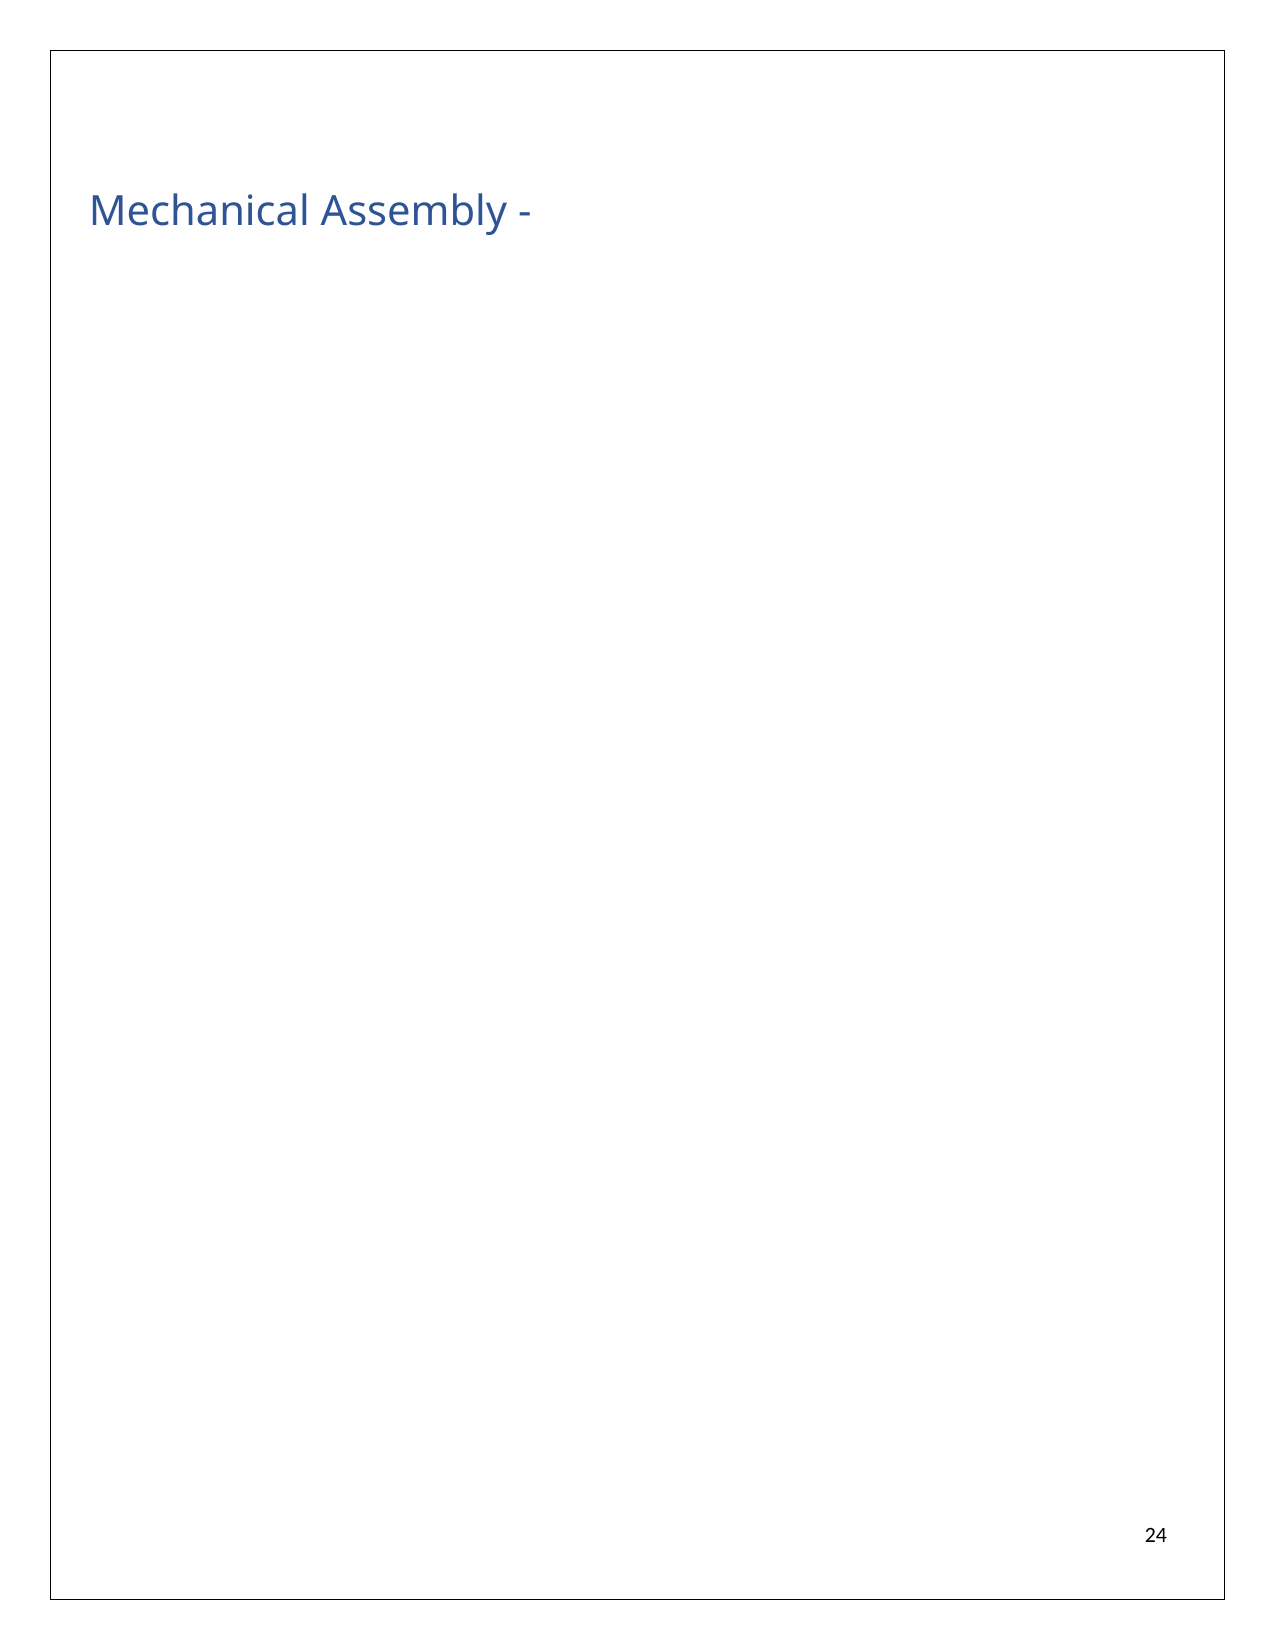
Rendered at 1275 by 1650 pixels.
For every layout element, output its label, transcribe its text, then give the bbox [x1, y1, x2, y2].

subtitle Mechanical Assembly - [89, 181, 1167, 238]
